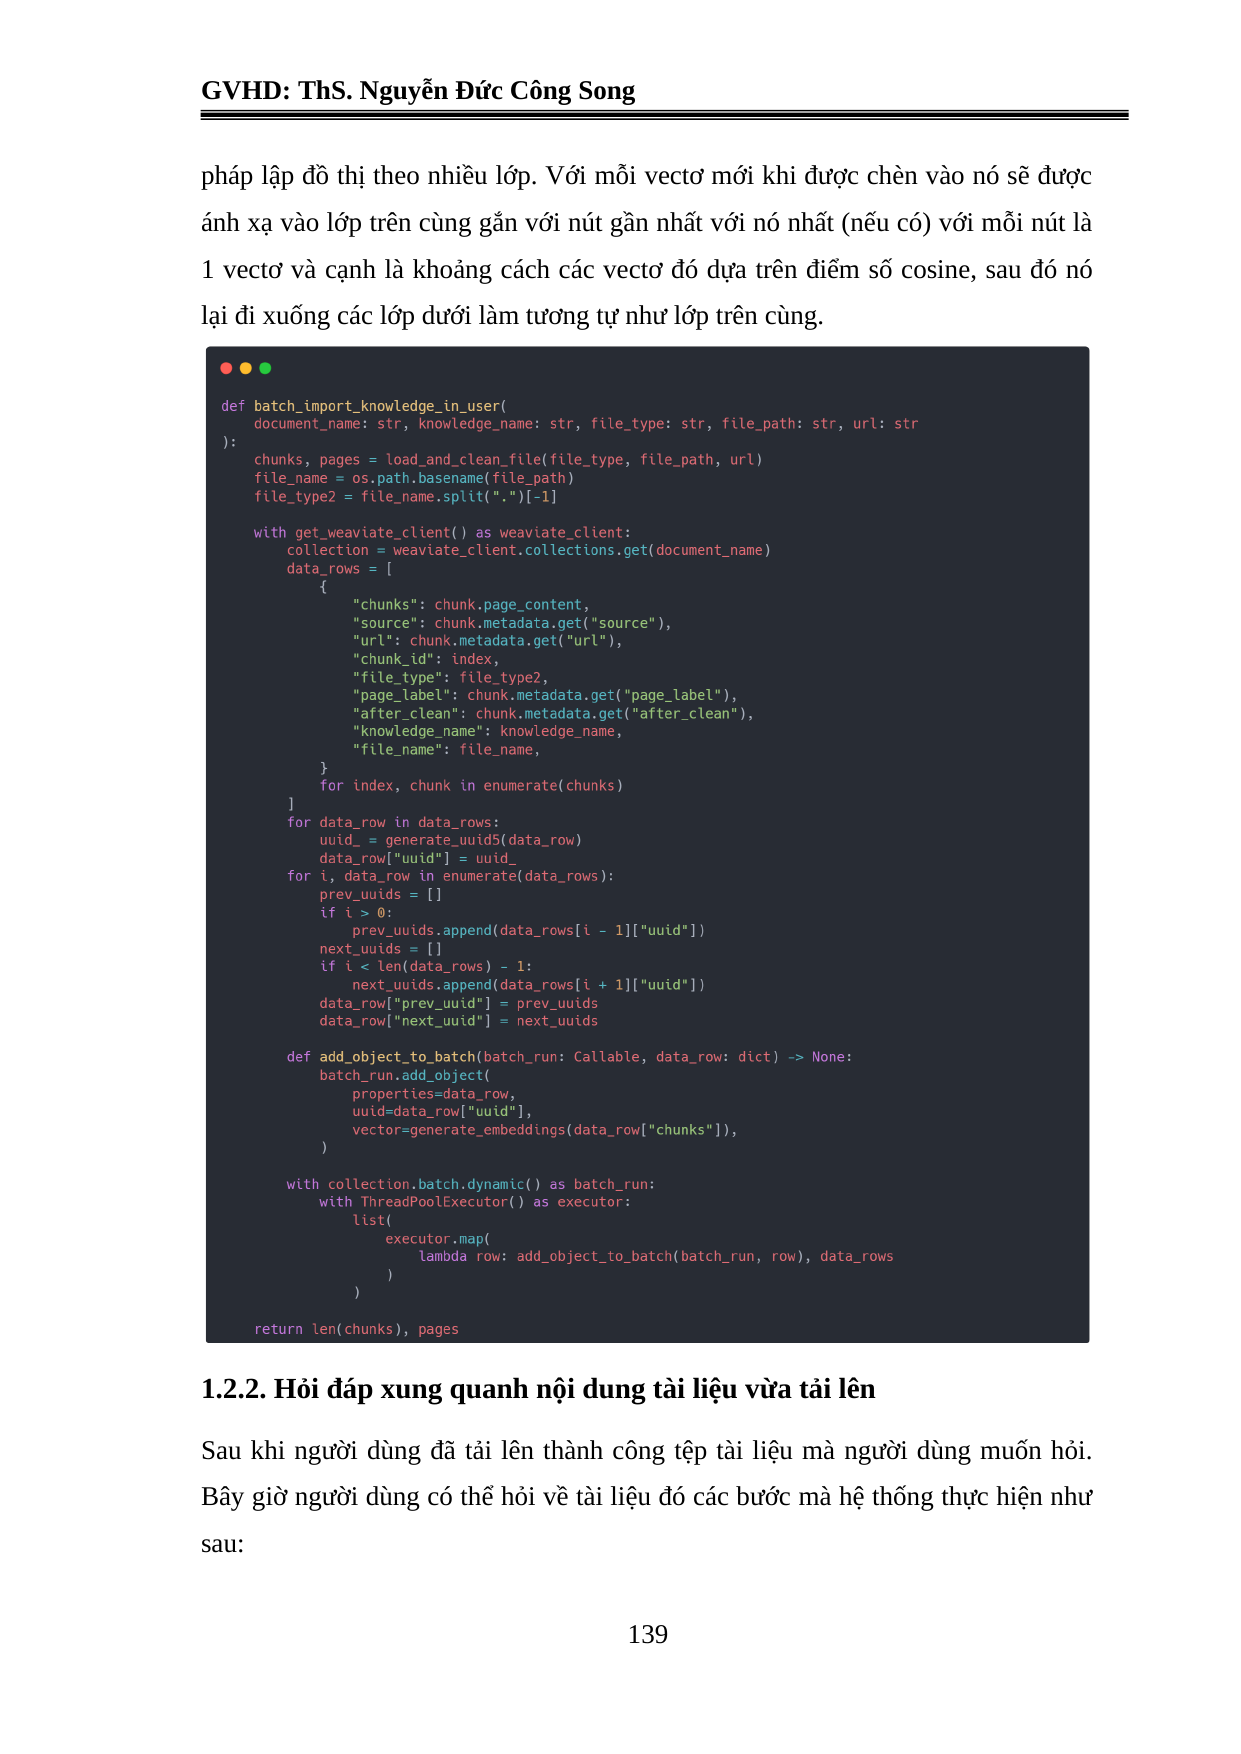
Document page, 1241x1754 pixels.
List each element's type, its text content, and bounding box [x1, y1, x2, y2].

picture [205, 346, 1090, 1343]
text Hỏi đáp xung quanh nội dung tài liệu vừa tải lên [201, 1371, 1094, 1404]
text Sau khi người dùng đã tải lên thành công tệp tài liệu mà người dùng muốn hỏi. Bây giờ người dùng có thể hỏi về tài liệu đó các bước mà hệ thống thực hiện như sau: [201, 1434, 1094, 1558]
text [201, 159, 1094, 331]
